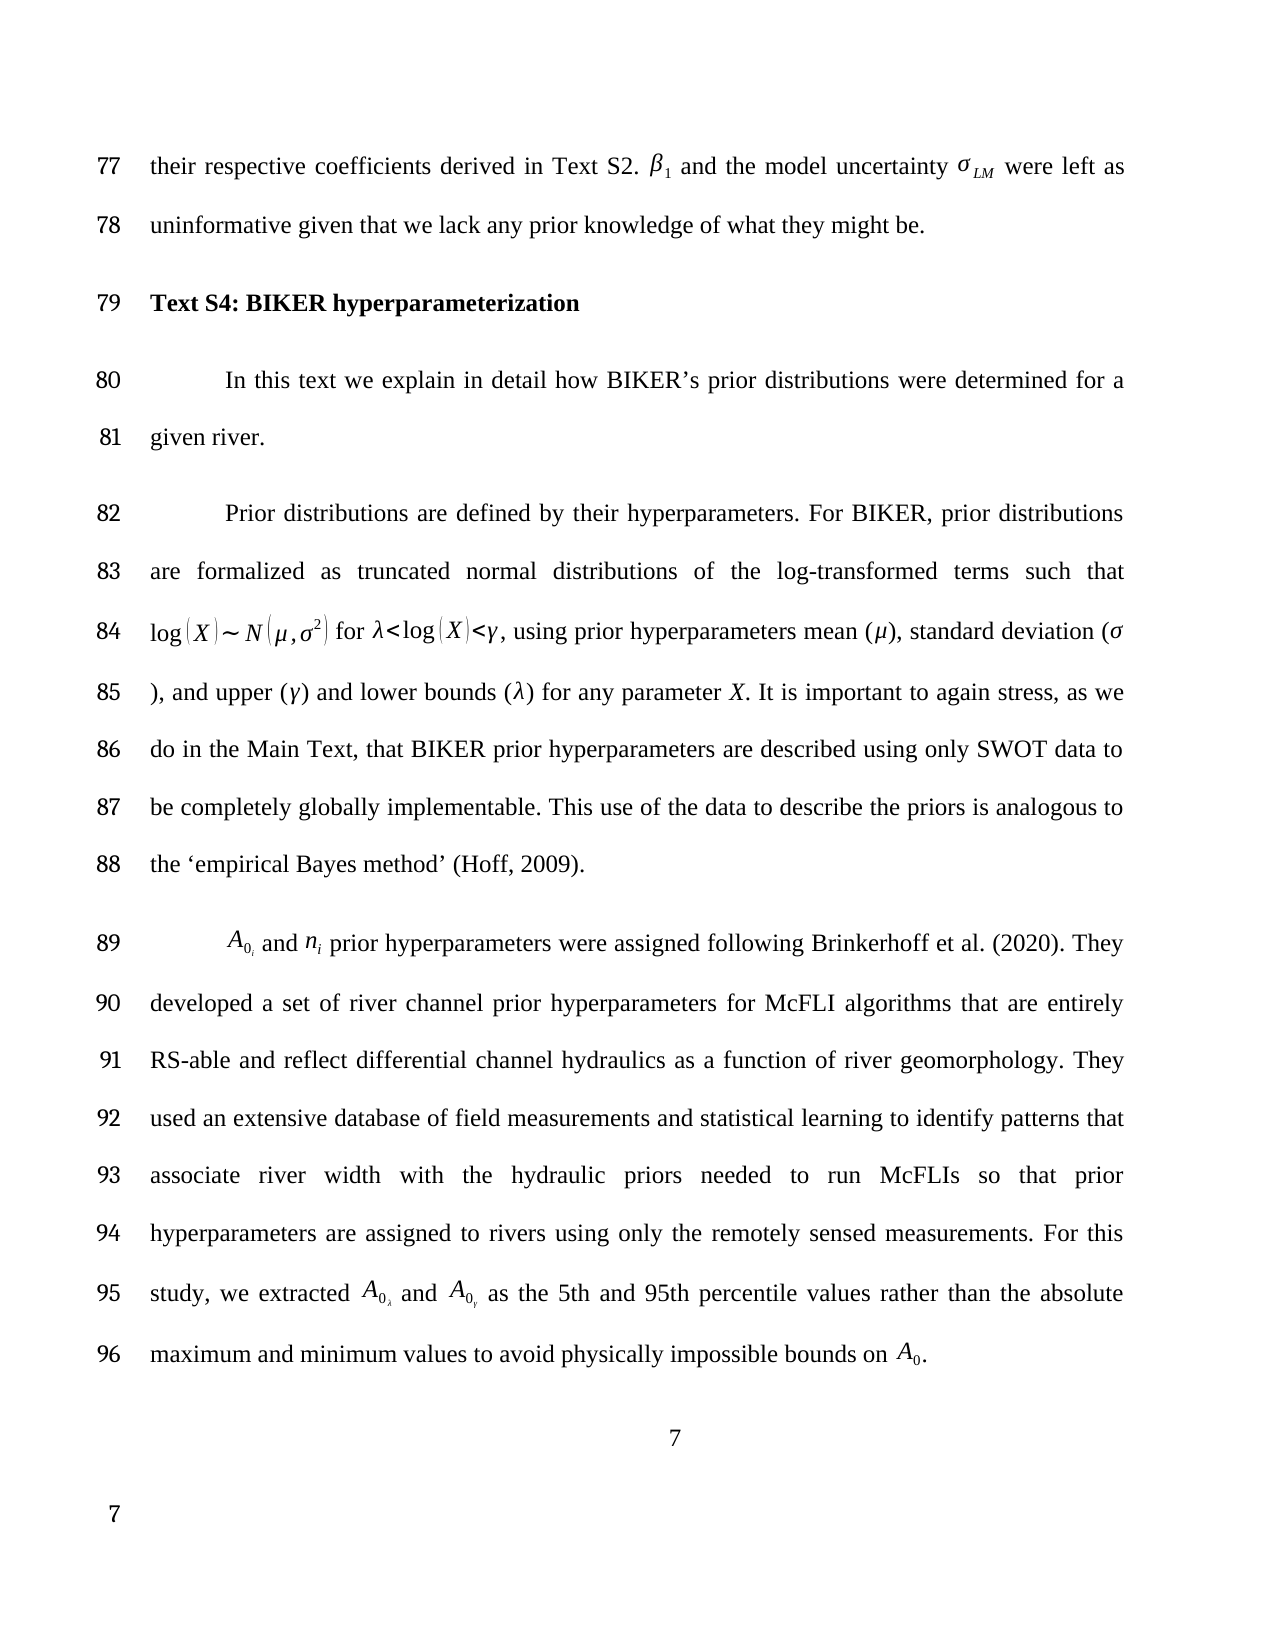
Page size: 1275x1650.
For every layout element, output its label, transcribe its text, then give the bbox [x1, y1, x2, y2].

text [150, 150, 1125, 239]
text In this text we explain in detail how BIKER’s prior distributions were determined for a given river. [150, 365, 1125, 451]
text Prior distributions are defined by their hyperparameters. For BIKER, prior distributions are formalized as truncated normal distributions of the log-transformed terms such that for , using prior hyperparameters mean (), standard deviation (), and upper () and lower bounds () for any parameter X. It is important to again stress, as we do in the Main Text, that BIKER prior hyperparameters are described using only SWOT data to be completely globally implementable. This use of the data to describe the priors is analogous to the ‘empirical Bayes method’ (Hoff, 2009). [150, 498, 1125, 878]
text and prior hyperparameters were assigned following Brinkerhoff et al. (2020). They developed a set of river channel prior hyperparameters for McFLI algorithms that are entirely RS-able and reflect differential channel hydraulics as a function of river geomorphology. They used an extensive database of field measurements and statistical learning to identify patterns that associate river width with the hydraulic priors needed to run McFLIs so that prior hyperparameters are assigned to rivers using only the remotely sensed measurements. For this study, we extracted and as the 5th and 95th percentile values rather than the absolute maximum and minimum values to avoid physically impossible bounds on . [150, 926, 1125, 1369]
subtitle Text S4: BIKER hyperparameterization [150, 288, 1125, 317]
